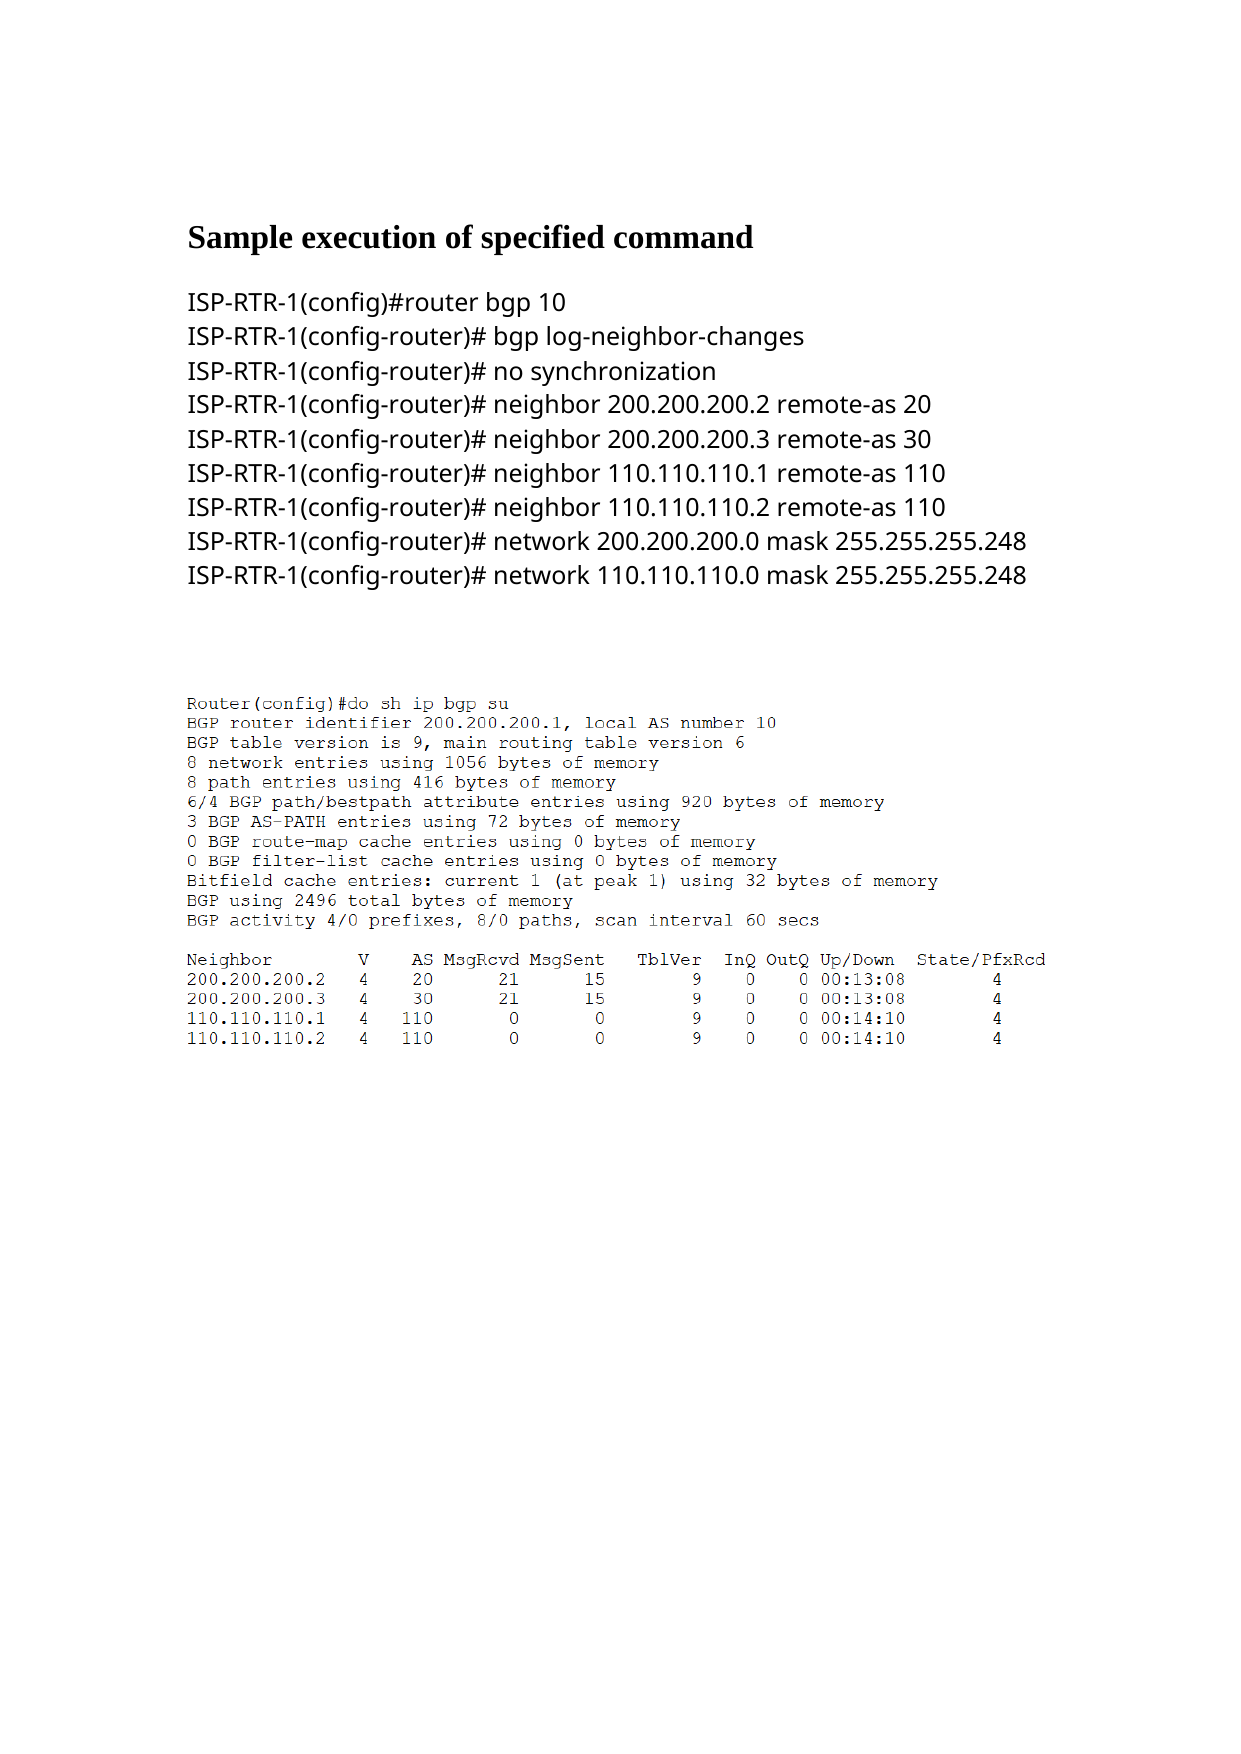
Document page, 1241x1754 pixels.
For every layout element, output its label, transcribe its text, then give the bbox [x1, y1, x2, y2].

text Sample execution of specified command [187, 217, 1053, 256]
text ISP-RTR-1(config-router)# network 200.200.200.0 mask 255.255.255.248 [187, 523, 1053, 557]
text ISP-RTR-1(config-router)# neighbor 110.110.110.1 remote-as 110 [187, 455, 1053, 489]
text ISP-RTR-1(config-router)# neighbor 110.110.110.2 remote-as 110 [187, 489, 1053, 523]
text ISP-RTR-1(config-router)# bgp log-neighbor-changes [187, 319, 1053, 353]
text ISP-RTR-1(config-router)# neighbor 200.200.200.3 remote-as 30 [187, 421, 1053, 455]
text ISP-RTR-1(config-router)# neighbor 200.200.200.2 remote-as 20 [187, 387, 1053, 421]
text ISP-RTR-1(config)#router bgp 10 [187, 285, 1053, 319]
picture [187, 693, 1053, 1054]
text ISP-RTR-1(config-router)# network 110.110.110.0 mask 255.255.255.248 [187, 557, 1053, 592]
text ISP-RTR-1(config-router)# no synchronization [187, 353, 1053, 387]
